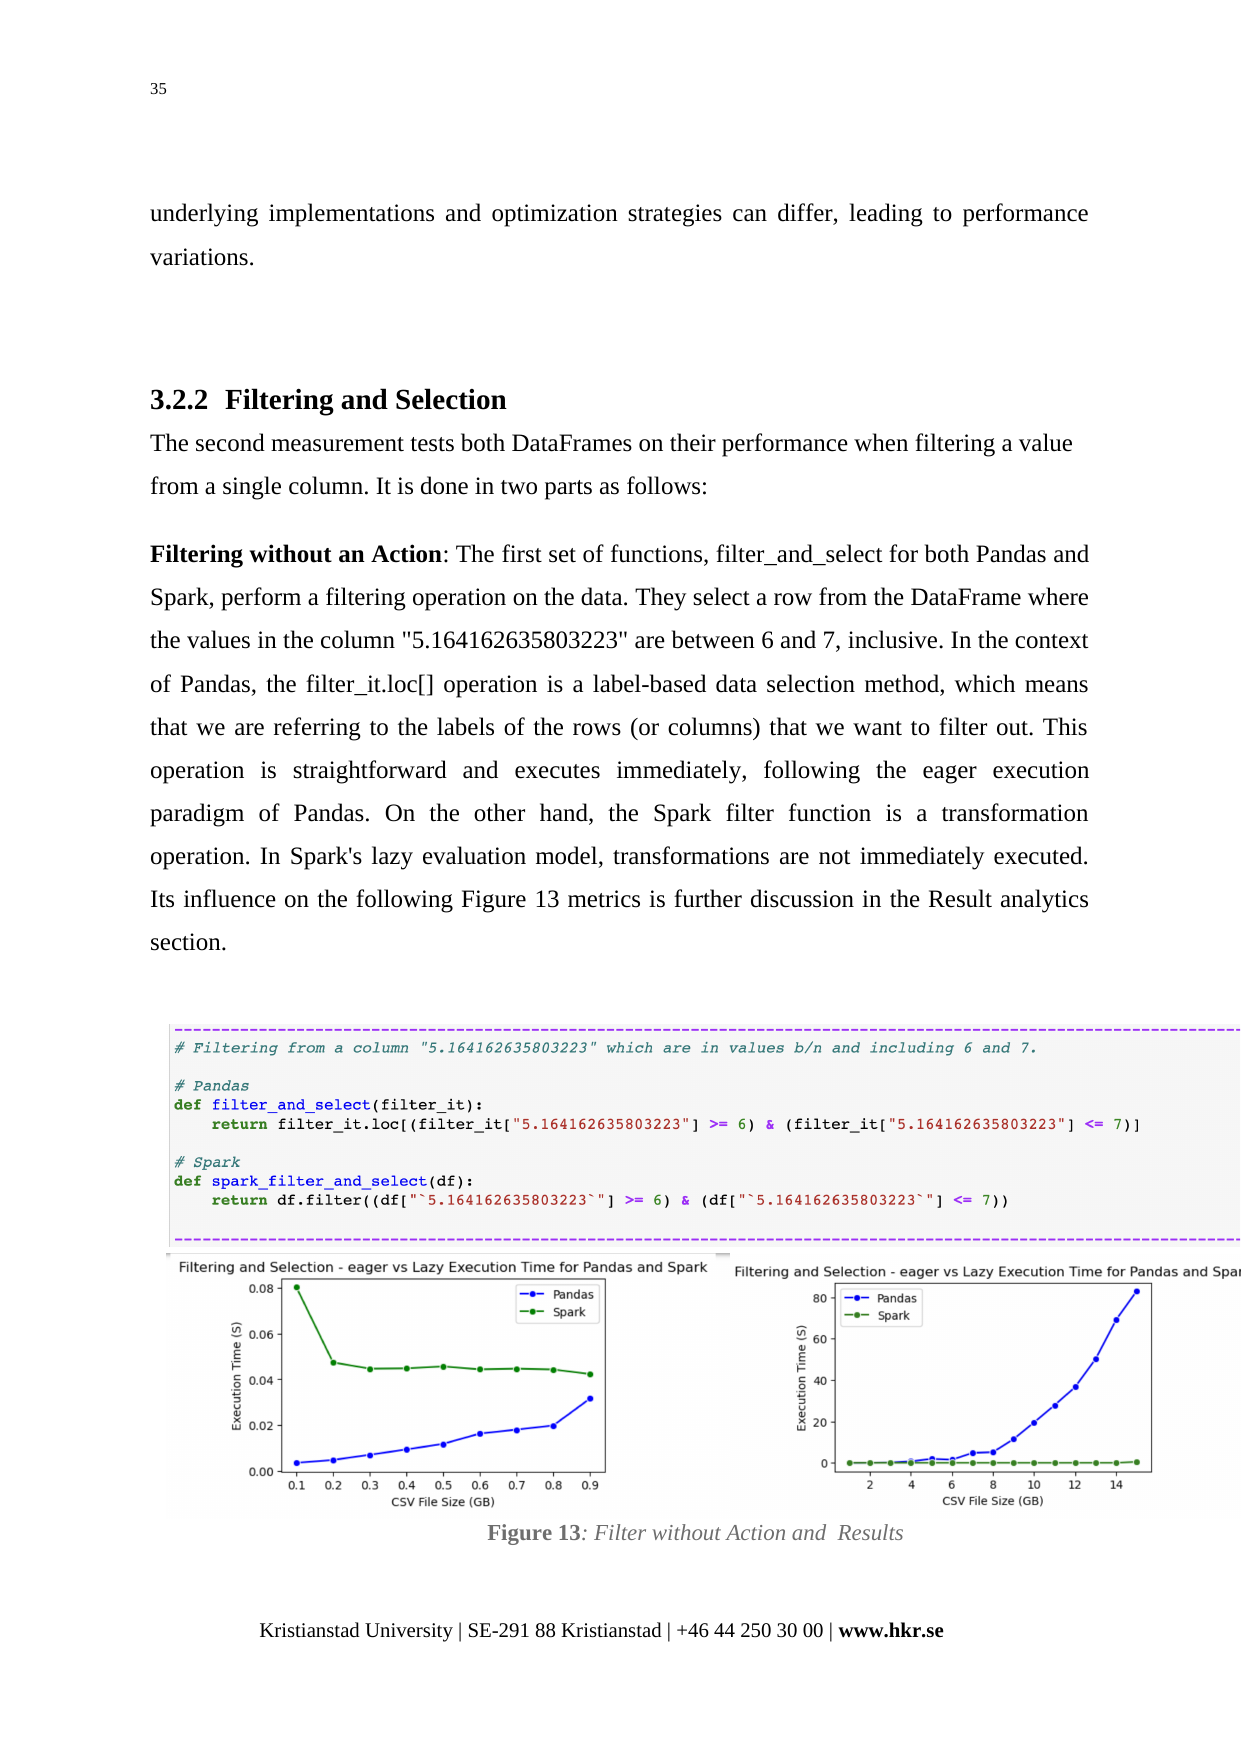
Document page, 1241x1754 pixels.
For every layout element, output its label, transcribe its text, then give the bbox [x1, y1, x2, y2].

text Filtering without an Action: The first set of functions, filter_and_select for both Pandas and Spark, perform a filtering operation on the data. They select a row from the DataFrame where the values in the column "5.164162635803223" are between 6 and 7, inclusive. In the context of Pandas, the filter_it.loc[] operation is a label-based data selection method, which means that we are referring to the labels of the rows (or columns) that we want to filter out. This operation is straightforward and executes immediately, following the eager execution paradigm of Pandas. On the other hand, the Spark filter function is a transformation operation. In Spark's lazy evaluation model, transformations are not immediately executed. Its influence on the following Figure 13 metrics is further discussion in the Result analytics section. [150, 539, 1090, 956]
text The second measurement tests both DataFrames on their performance when filtering a value from a single column. It is done in two parts as follows: [150, 428, 1090, 500]
picture [166, 1253, 1241, 1519]
text Data loading, the initial phase of data processing, involves importing data into the environment for manipulation and analysis. In our comparison of Pandas and Spark DataFrames, we measure the execution time of the data loading to a DataFrame from a CSV file. The method is shown in the following Figure 12 along with the achieved results. This measurement provides a baseline for understanding each framework's performance characteristics. Despite both Pandas and Spark offering data-loading functionalities, their underlying implementations and optimization strategies can differ, leading to performance variations. [150, 198, 1090, 270]
subtitle Filtering and Selection [150, 382, 1090, 416]
picture [166, 1024, 1241, 1247]
